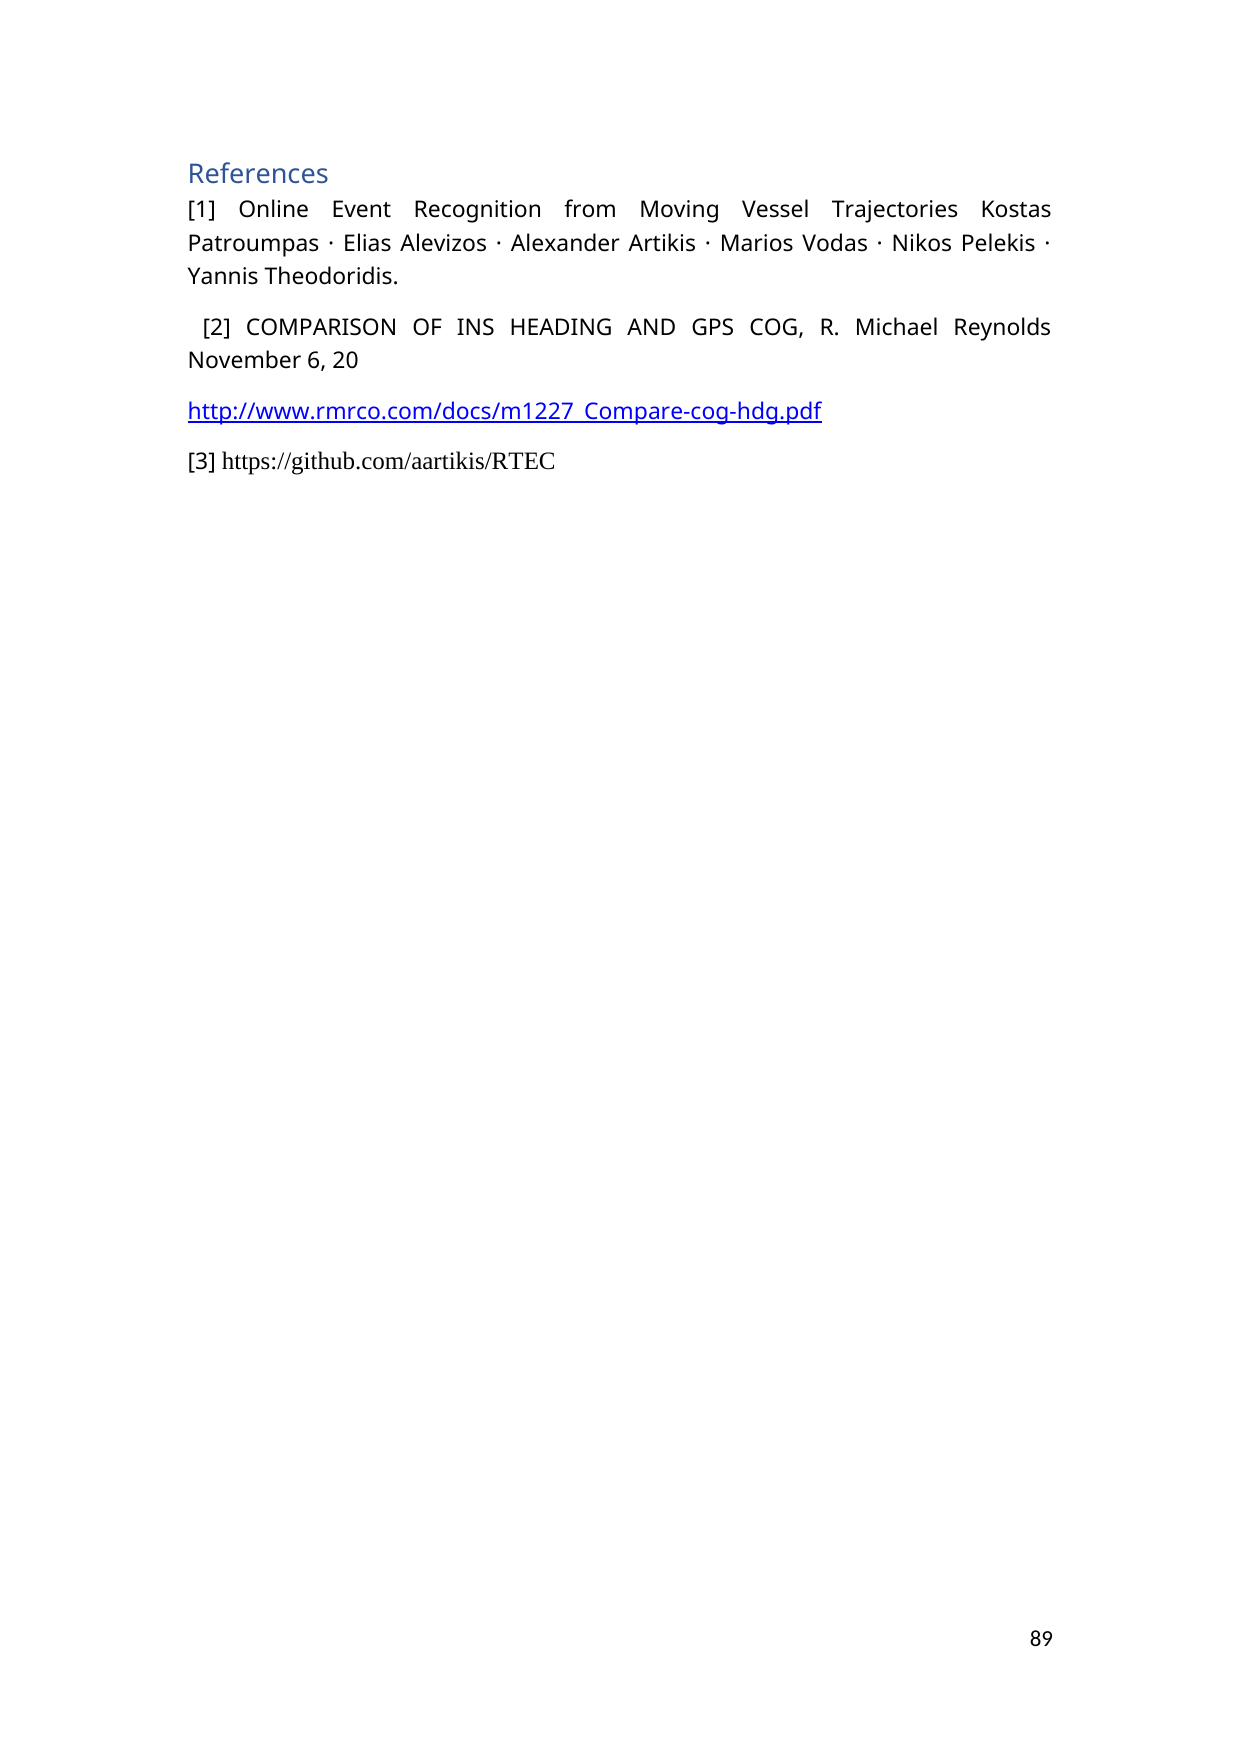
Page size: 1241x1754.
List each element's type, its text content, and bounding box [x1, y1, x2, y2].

text [1] Online Event Recognition from Moving Vessel Trajectories Kostas Patroumpas · Elias Alevizos · Alexander Artikis · Marios Vodas · Nikos Pelekis · Yannis Theodoridis. [187, 193, 1053, 292]
text http://www.rmrco.com/docs/m1227_Compare-cog-hdg.pdf [187, 395, 1053, 426]
text [3] https://github.com/aartikis/RTEC [187, 445, 1053, 477]
text [2] COMPARISON OF INS HEADING AND GPS COG, R. Michael Reynolds November 6, 20 [187, 311, 1053, 376]
subtitle References [187, 154, 1053, 191]
